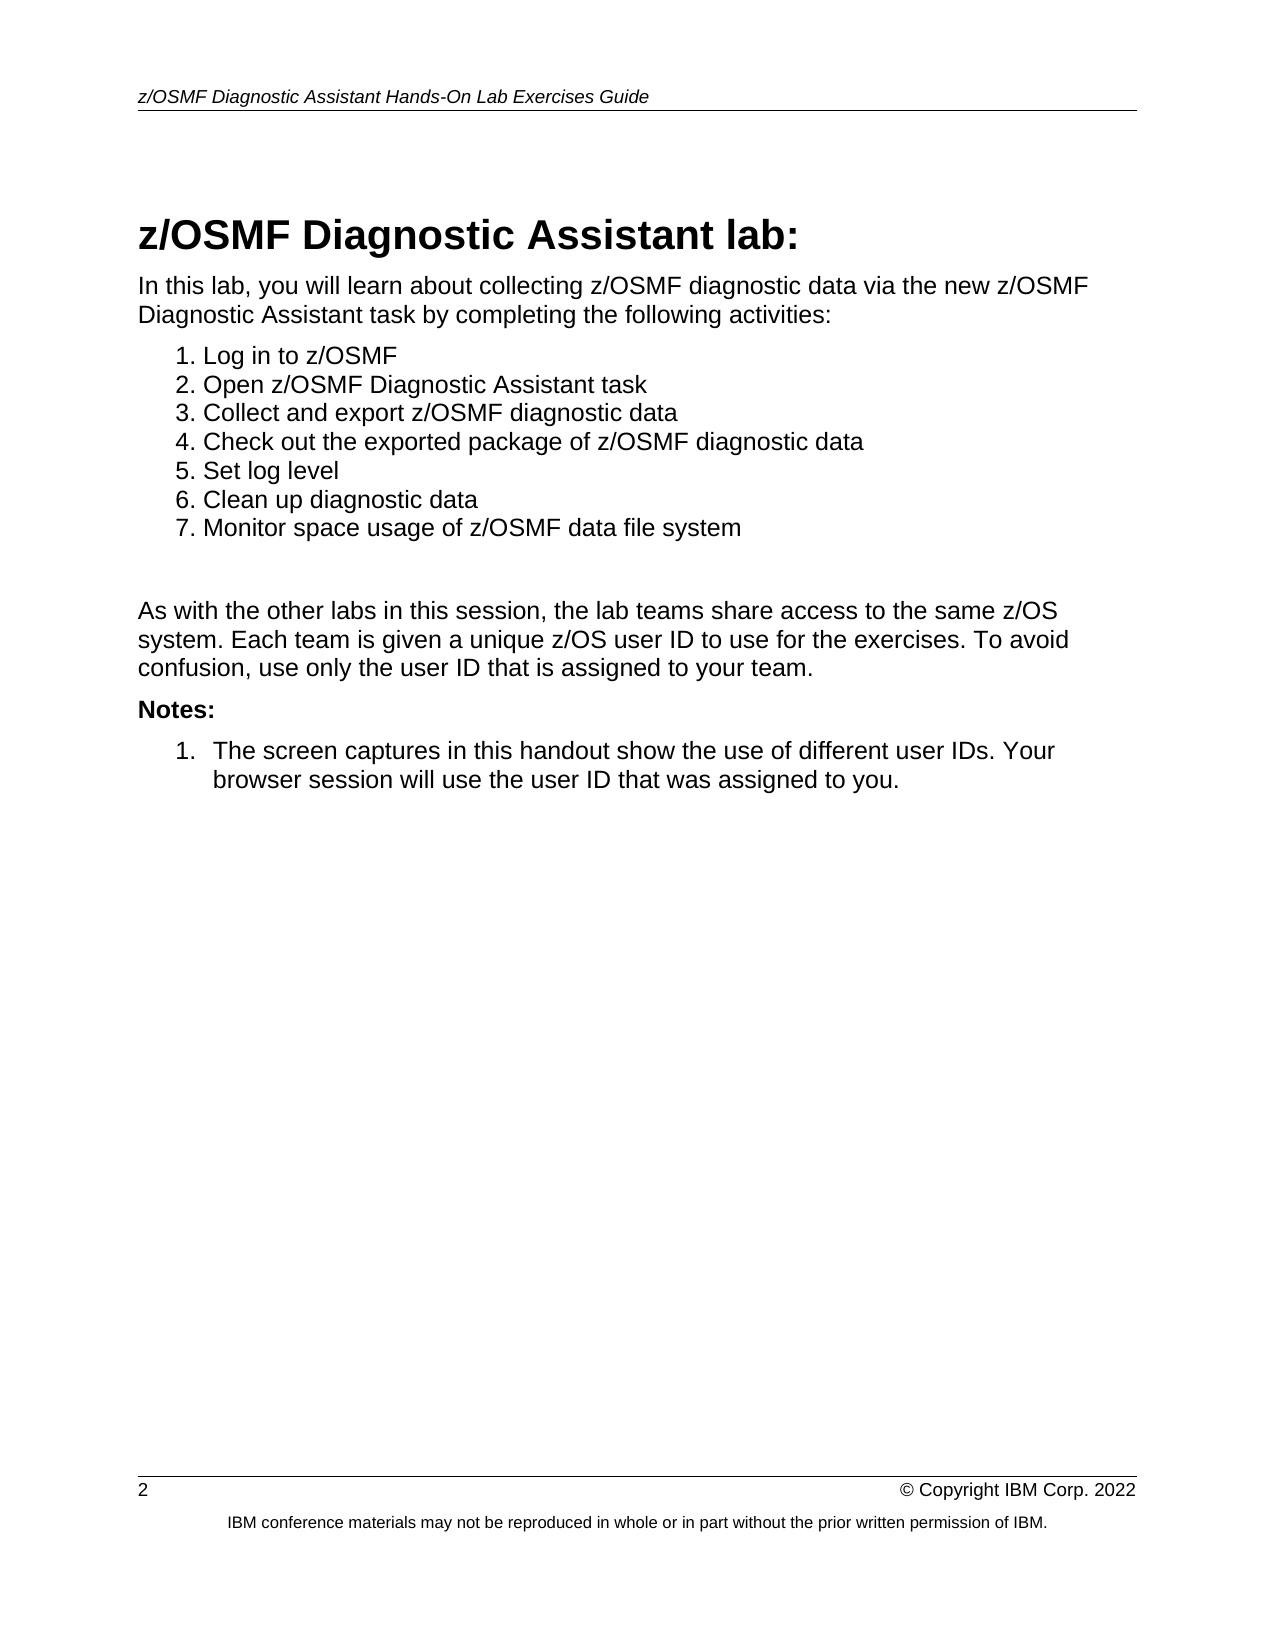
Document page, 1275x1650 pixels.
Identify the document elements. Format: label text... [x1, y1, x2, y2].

text 7. Monitor space usage of z/OSMF data file system [175, 513, 1137, 542]
text 2. Open z/OSMF Diagnostic Assistant task [175, 369, 1137, 398]
text 3. Collect and export z/OSMF diagnostic data [175, 398, 1137, 427]
text 5. Set log level [175, 456, 1137, 484]
text z/OSMF Diagnostic Assistant lab: [138, 210, 1137, 258]
text As with the other labs in this session, the lab teams share access to the same z/OS system. Each team is given a unique z/OS user ID to use for the exercises. To avoid confusion, use only the user ID that is assigned to your team. [138, 596, 1137, 682]
text In this lab, you will learn about collecting z/OSMF diagnostic data via the new z/OSMF Diagnostic Assistant task by completing the following activities: [138, 271, 1137, 328]
text 1. Log in to z/OSMF [175, 341, 1137, 369]
text 6. Clean up diagnostic data [175, 484, 1137, 513]
list The screen captures in this handout show the use of different user IDs. Your browser session will use the user ID that was assigned to you. [175, 736, 1137, 793]
text Notes: [138, 694, 1137, 723]
text 4. Check out the exported package of z/OSMF diagnostic data [175, 427, 1137, 456]
